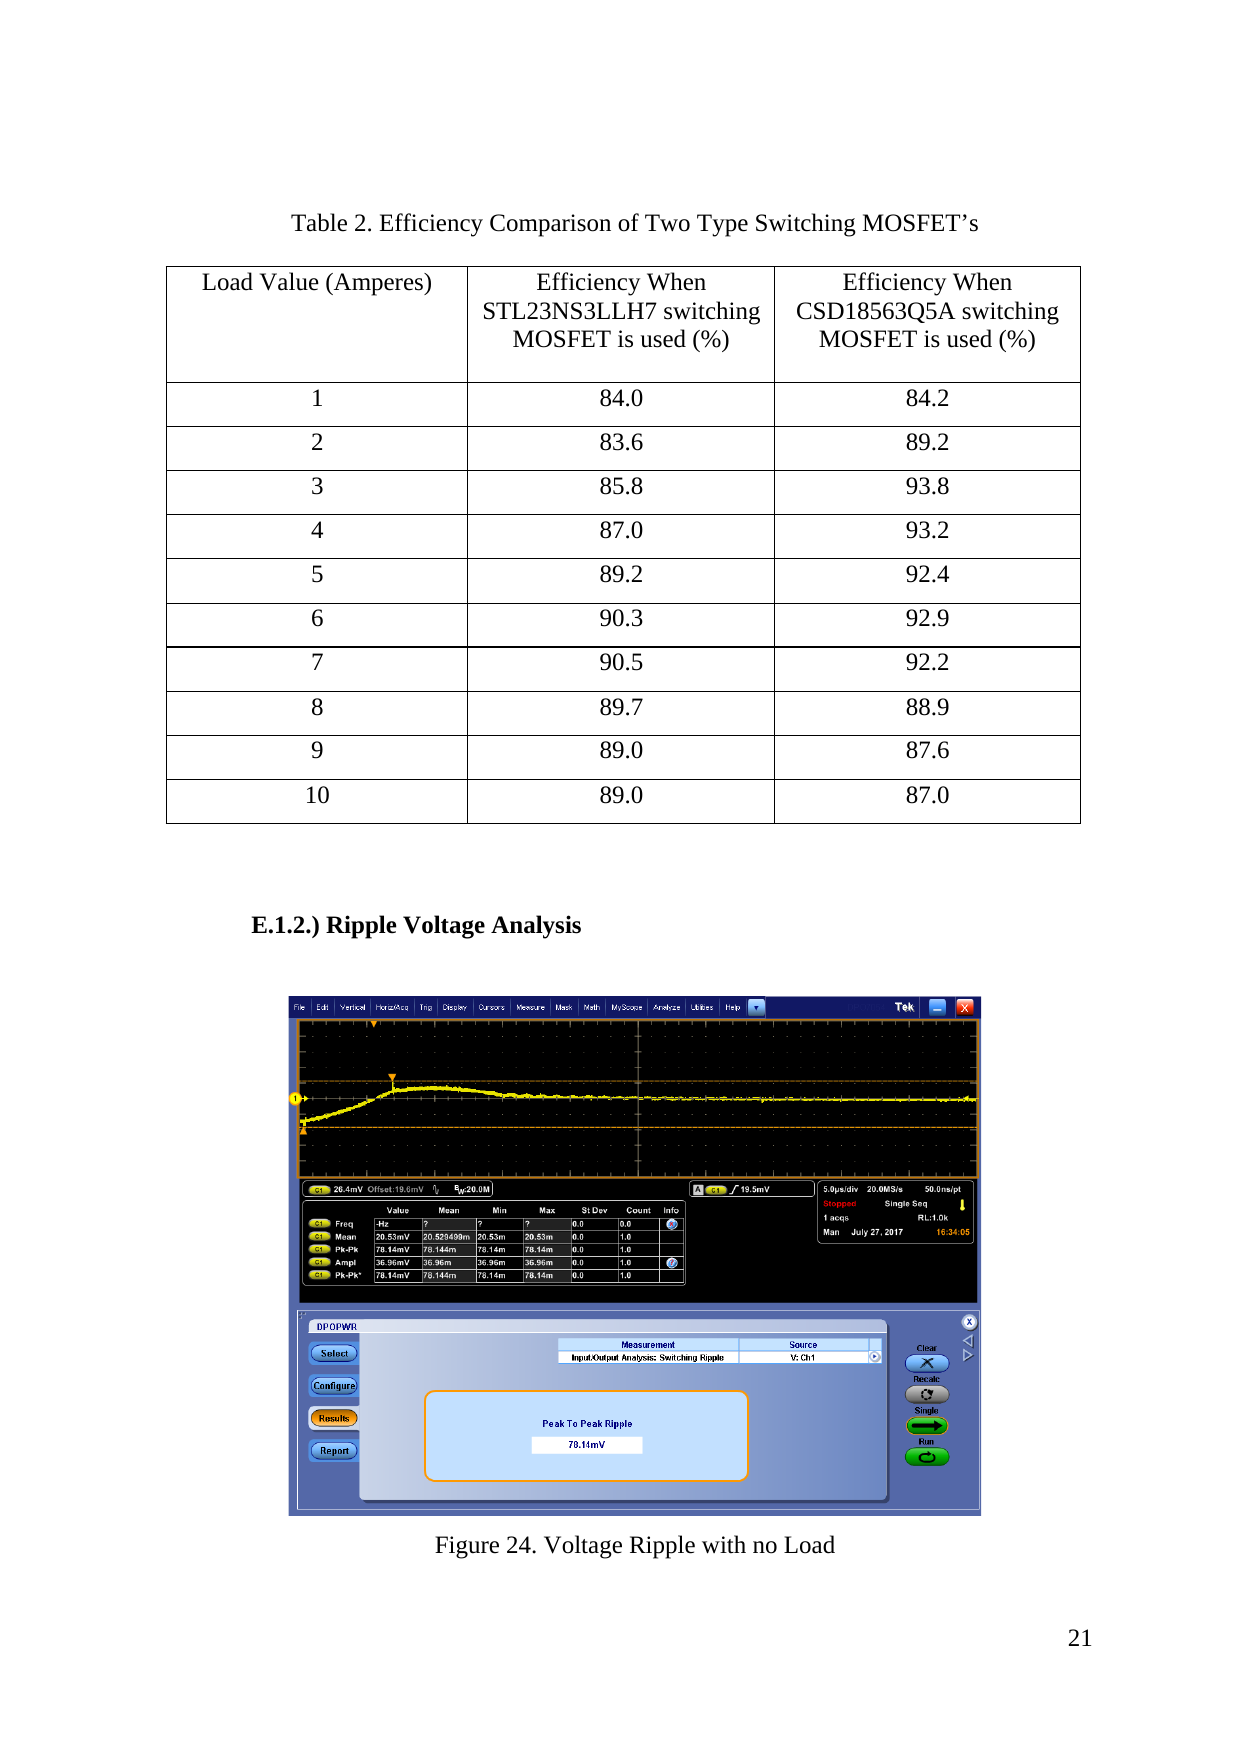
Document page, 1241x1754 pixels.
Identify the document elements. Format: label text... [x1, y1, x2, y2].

table_header Efficiency When STL23NS3LLH7 switching MOSFET is used (%) [468, 267, 774, 382]
table_cell 92.9 [775, 604, 1080, 646]
table_cell 83.6 [468, 427, 774, 470]
text Table 2. Efficiency Comparison of Two Type Switching MOSFET’s [177, 208, 1092, 237]
text Figure 24. Voltage Ripple with no Load [177, 1530, 1092, 1559]
table_cell 8 [167, 692, 467, 734]
table_cell 6 [167, 604, 467, 646]
table_cell 88.9 [775, 692, 1080, 734]
table_cell 87.0 [775, 780, 1080, 823]
table_cell 92.2 [775, 648, 1080, 691]
table_cell 93.2 [775, 515, 1080, 558]
table_cell 89.2 [775, 427, 1080, 470]
picture [288, 996, 982, 1516]
table_cell 5 [167, 559, 467, 602]
table_cell 85.8 [468, 471, 774, 514]
table_cell 10 [167, 780, 467, 823]
table_cell 2 [167, 427, 467, 470]
table_cell 7 [167, 648, 467, 691]
table_cell 92.4 [775, 559, 1080, 602]
table_cell 3 [167, 471, 467, 514]
table_cell 93.8 [775, 471, 1080, 514]
table_header Efficiency When CSD18563Q5A switching MOSFET is used (%) [775, 267, 1080, 382]
table_cell 9 [167, 736, 467, 779]
table_cell 89.0 [468, 780, 774, 823]
table_cell 84.2 [775, 383, 1080, 426]
table_cell 4 [167, 515, 467, 558]
table_cell 84.0 [468, 383, 774, 426]
table_cell 89.0 [468, 736, 774, 779]
table_cell 90.3 [468, 604, 774, 646]
table_cell 87.0 [468, 515, 774, 558]
table_cell 90.5 [468, 648, 774, 691]
table_header Load Value (Amperes) [167, 267, 467, 382]
table_cell 89.2 [468, 559, 774, 602]
table_cell 1 [167, 383, 467, 426]
table_cell 89.7 [468, 692, 774, 734]
text E.1.2.) Ripple Voltage Analysis [177, 910, 1092, 939]
table_cell 87.6 [775, 736, 1080, 779]
